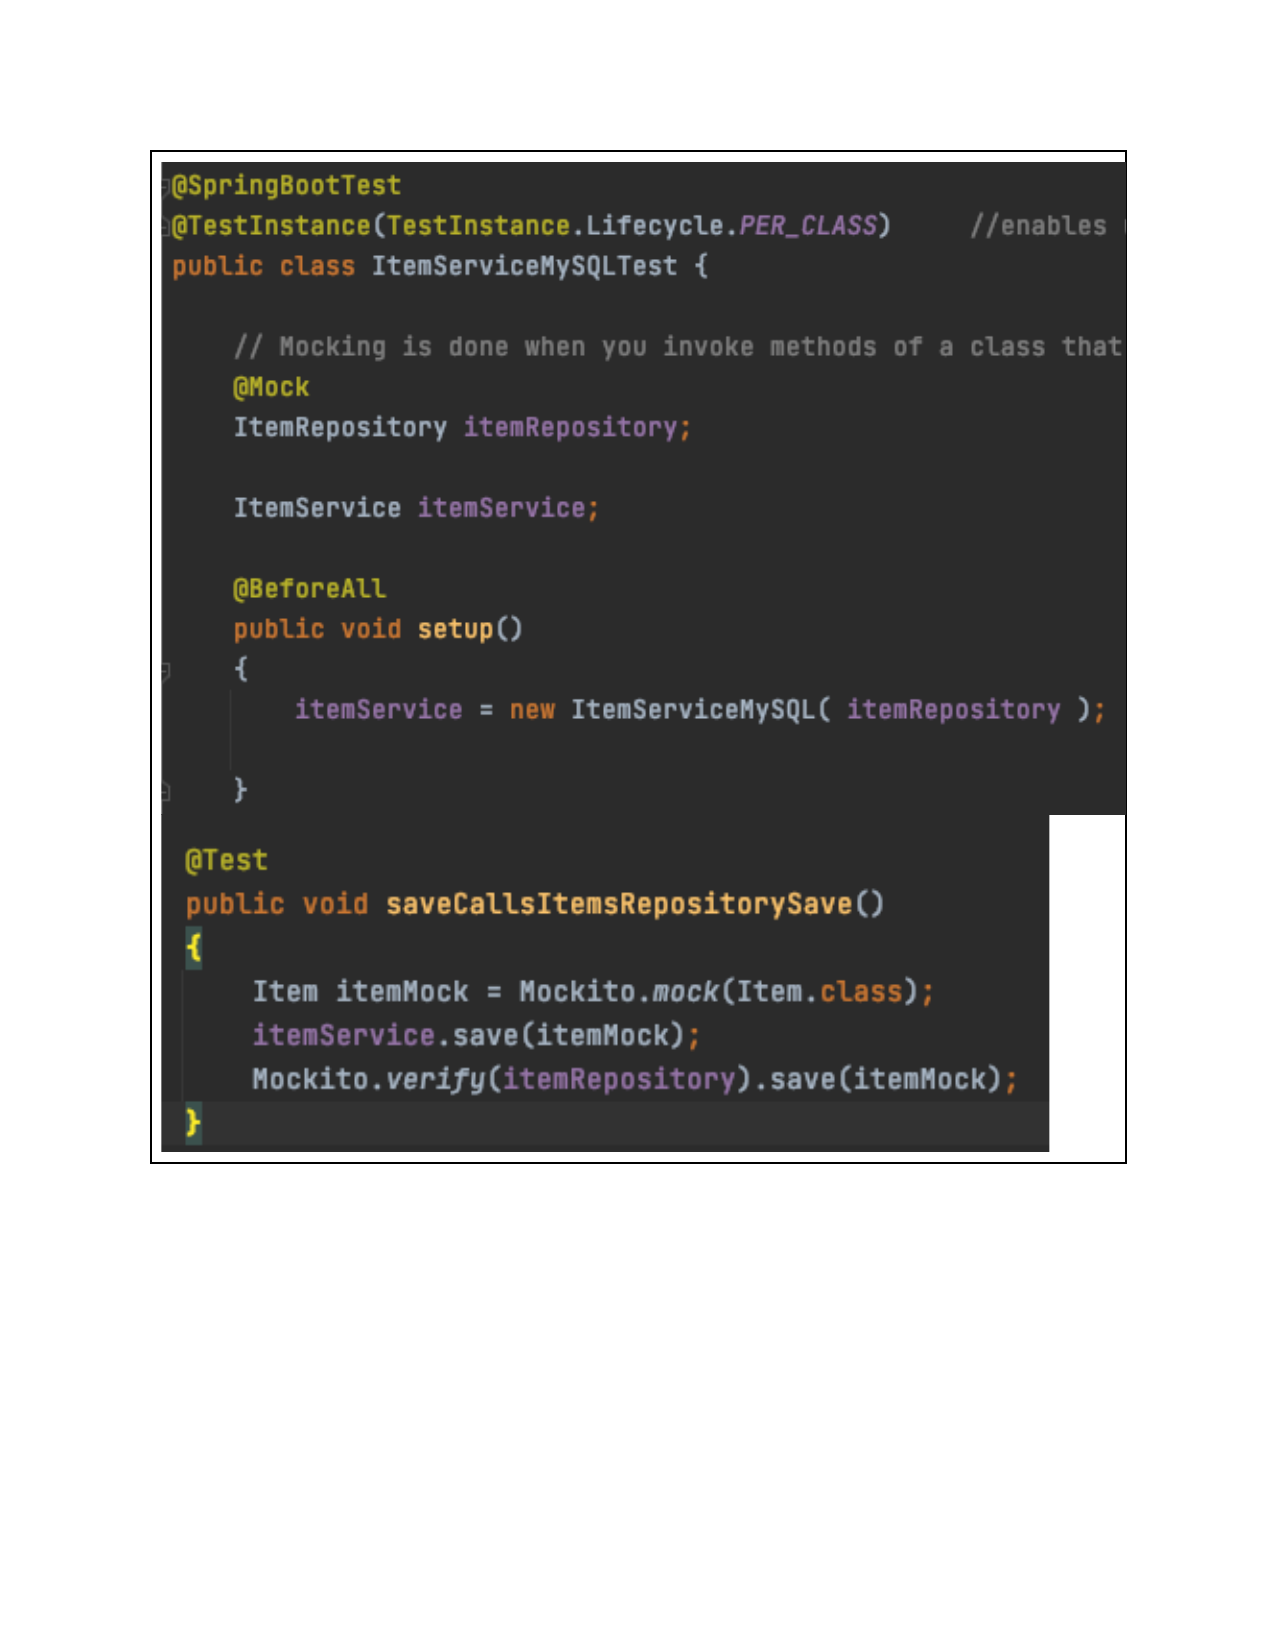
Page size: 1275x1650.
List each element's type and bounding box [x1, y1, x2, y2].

picture [161, 162, 1127, 1152]
table_cell [152, 152, 1125, 1162]
